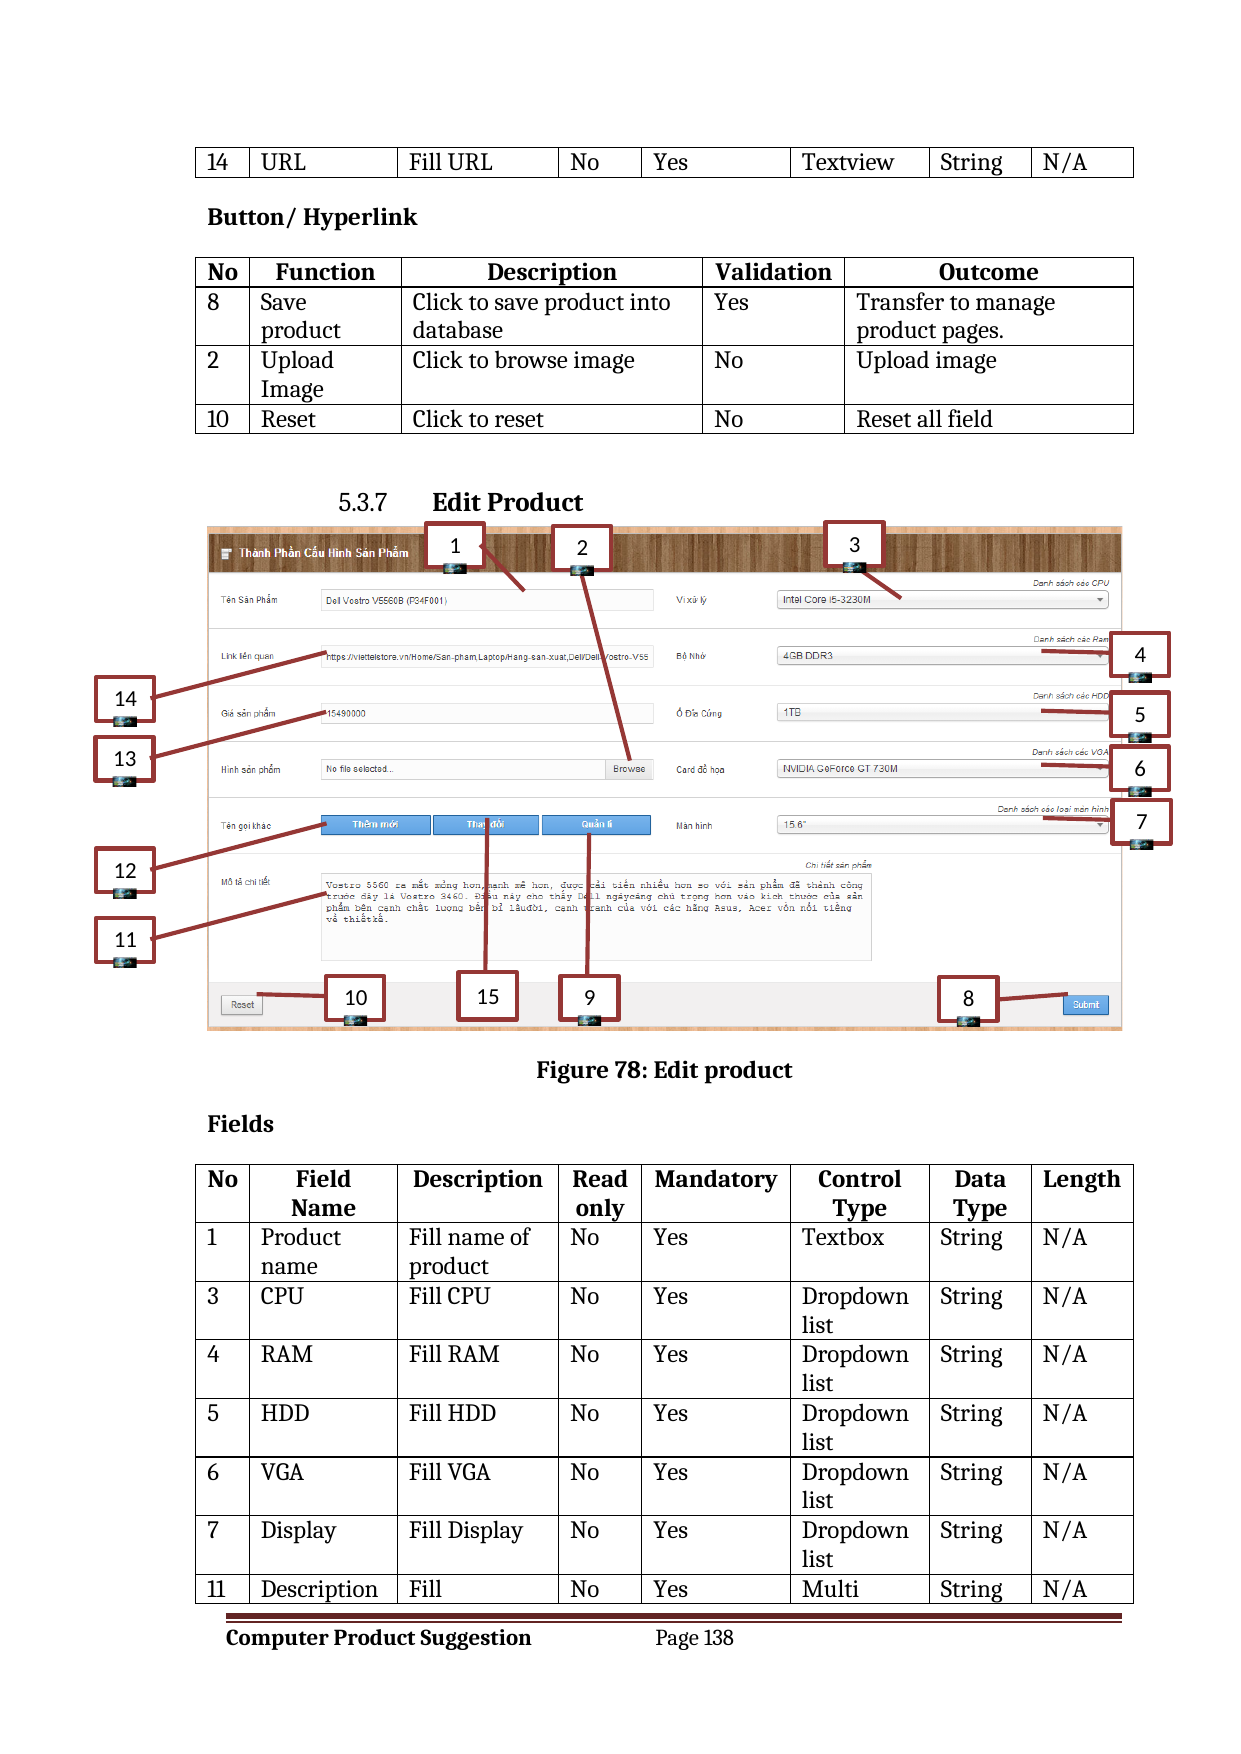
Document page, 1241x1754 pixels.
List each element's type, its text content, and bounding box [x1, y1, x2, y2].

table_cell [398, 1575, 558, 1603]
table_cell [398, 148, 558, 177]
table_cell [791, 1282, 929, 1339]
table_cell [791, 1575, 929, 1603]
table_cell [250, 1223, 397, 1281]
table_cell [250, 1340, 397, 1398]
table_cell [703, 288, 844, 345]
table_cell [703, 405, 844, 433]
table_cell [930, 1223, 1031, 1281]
subtitle Edit Product [338, 487, 1122, 518]
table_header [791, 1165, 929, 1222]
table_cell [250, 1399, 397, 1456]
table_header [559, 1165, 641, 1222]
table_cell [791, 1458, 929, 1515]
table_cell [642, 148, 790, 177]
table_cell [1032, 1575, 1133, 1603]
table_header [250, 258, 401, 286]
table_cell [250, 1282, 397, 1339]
picture [113, 888, 137, 899]
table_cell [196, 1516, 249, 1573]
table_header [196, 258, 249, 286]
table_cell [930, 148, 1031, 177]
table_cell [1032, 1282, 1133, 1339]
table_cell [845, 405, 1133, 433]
text Figure 78: Edit product [207, 1056, 1122, 1085]
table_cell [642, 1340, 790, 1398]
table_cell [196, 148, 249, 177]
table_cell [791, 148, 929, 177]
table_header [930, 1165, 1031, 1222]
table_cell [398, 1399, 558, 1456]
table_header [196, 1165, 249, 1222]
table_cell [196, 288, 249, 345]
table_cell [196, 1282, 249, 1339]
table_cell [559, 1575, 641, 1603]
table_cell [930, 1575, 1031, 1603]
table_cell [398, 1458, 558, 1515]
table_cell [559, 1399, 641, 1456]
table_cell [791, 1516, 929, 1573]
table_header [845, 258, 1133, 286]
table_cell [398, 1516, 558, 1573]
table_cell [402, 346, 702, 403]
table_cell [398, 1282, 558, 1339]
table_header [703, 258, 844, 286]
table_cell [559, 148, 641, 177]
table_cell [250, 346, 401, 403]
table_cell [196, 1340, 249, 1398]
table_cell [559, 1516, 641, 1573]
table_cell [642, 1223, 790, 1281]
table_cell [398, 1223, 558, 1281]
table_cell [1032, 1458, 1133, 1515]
text Fields [207, 1110, 1122, 1138]
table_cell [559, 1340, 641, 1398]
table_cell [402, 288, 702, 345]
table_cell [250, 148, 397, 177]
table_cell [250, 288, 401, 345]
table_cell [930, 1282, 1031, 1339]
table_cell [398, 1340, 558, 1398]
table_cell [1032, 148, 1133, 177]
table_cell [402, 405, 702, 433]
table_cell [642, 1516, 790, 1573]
picture [1129, 839, 1154, 850]
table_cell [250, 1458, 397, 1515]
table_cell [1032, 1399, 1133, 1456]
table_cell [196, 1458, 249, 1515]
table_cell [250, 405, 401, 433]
picture [207, 526, 1123, 1031]
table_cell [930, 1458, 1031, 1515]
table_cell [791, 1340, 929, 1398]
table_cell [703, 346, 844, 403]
picture [113, 957, 137, 968]
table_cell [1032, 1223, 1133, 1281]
picture [112, 776, 137, 787]
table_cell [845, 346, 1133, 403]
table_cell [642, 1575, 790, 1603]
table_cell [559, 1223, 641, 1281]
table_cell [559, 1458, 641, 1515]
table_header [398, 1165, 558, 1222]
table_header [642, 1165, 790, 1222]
picture [1128, 786, 1152, 797]
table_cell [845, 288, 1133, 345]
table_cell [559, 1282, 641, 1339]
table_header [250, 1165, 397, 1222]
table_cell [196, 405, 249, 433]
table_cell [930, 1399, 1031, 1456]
picture [1128, 672, 1152, 683]
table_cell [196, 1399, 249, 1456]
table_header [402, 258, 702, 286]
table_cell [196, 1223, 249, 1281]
picture [1128, 732, 1152, 743]
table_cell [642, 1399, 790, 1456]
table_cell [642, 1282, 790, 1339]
picture [113, 716, 137, 727]
text Button/ Hyperlink [207, 203, 1122, 232]
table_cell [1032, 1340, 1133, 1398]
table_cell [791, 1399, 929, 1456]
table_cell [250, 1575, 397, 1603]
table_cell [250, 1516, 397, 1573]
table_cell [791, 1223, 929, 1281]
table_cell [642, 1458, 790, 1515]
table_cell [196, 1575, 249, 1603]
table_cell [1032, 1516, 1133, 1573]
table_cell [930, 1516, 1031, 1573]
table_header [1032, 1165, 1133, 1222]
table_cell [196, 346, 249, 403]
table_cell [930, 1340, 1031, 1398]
